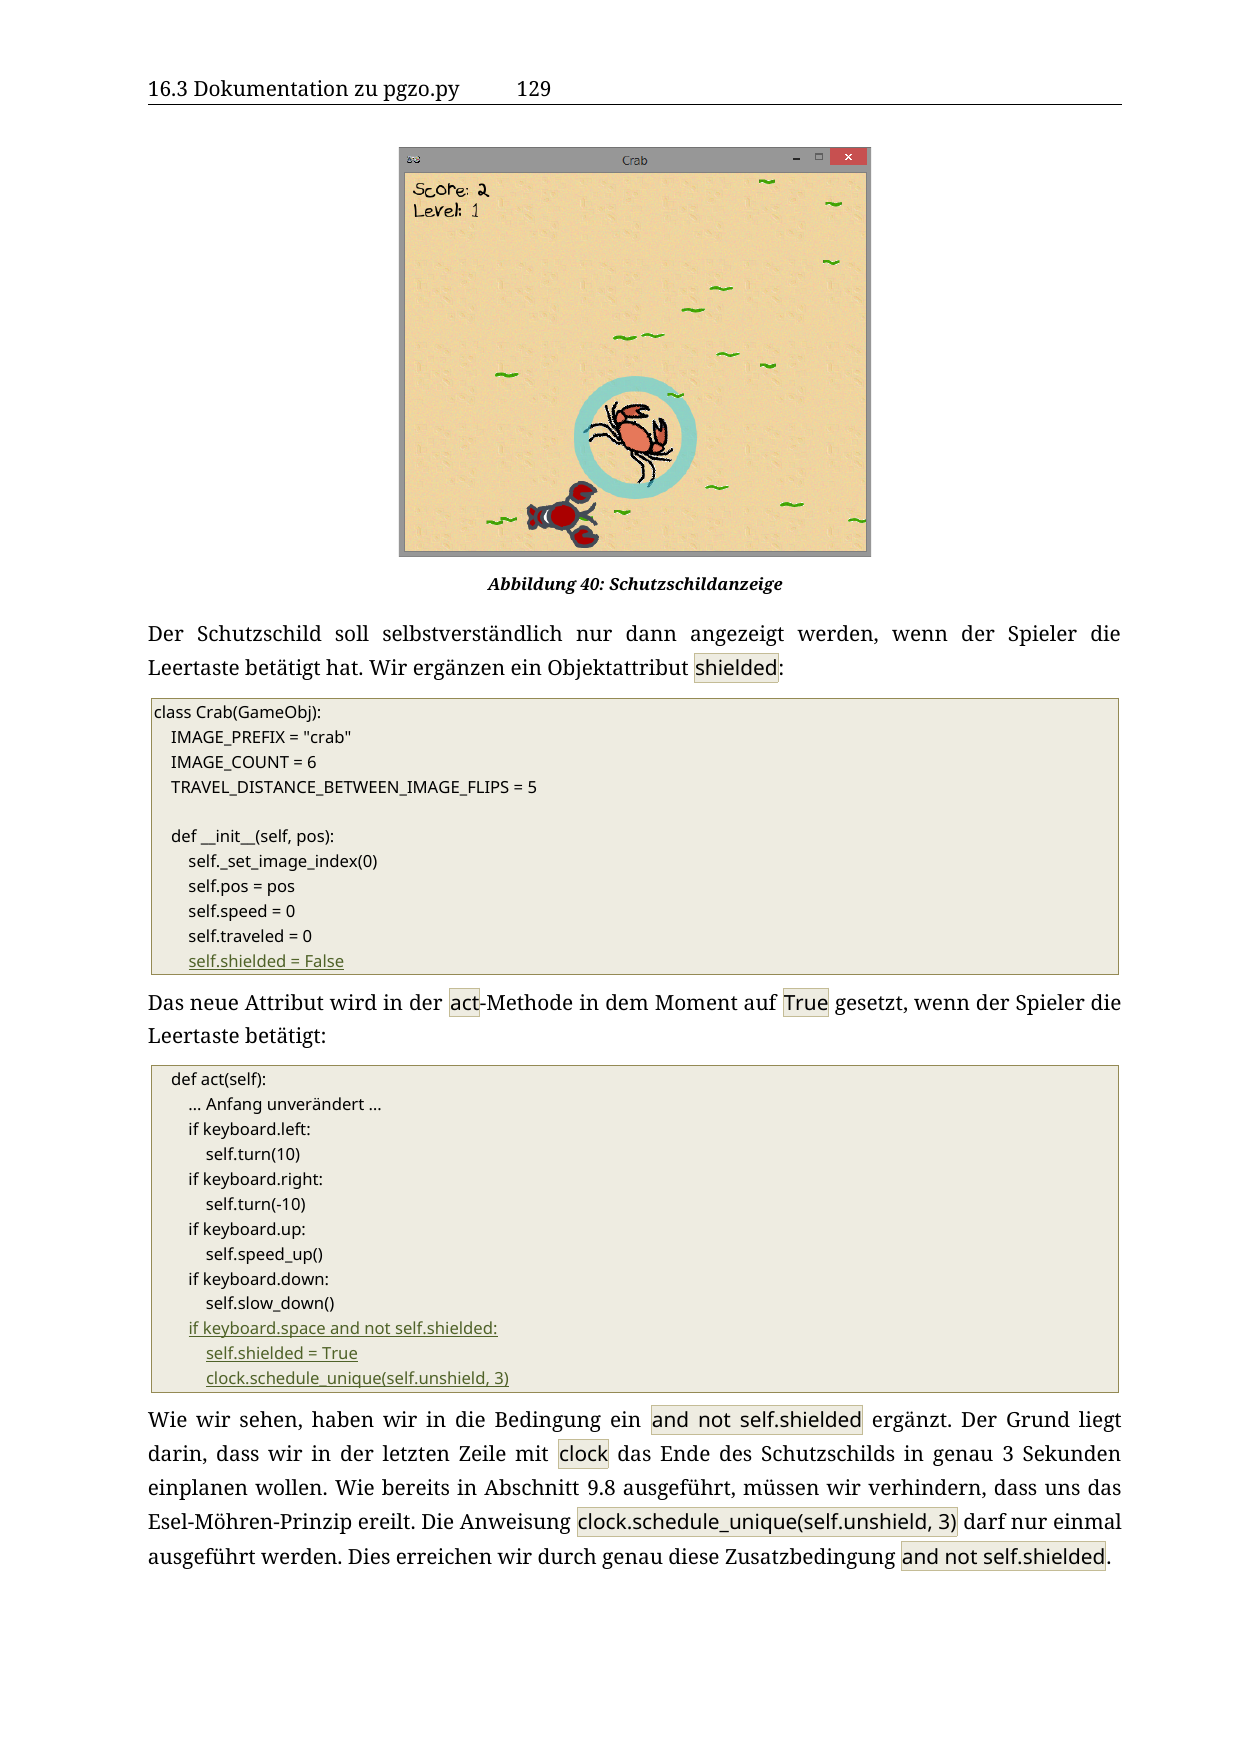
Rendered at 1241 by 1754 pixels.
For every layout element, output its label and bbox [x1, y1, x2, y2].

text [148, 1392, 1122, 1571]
picture [398, 147, 872, 557]
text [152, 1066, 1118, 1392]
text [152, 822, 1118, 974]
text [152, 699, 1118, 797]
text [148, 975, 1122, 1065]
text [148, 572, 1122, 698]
